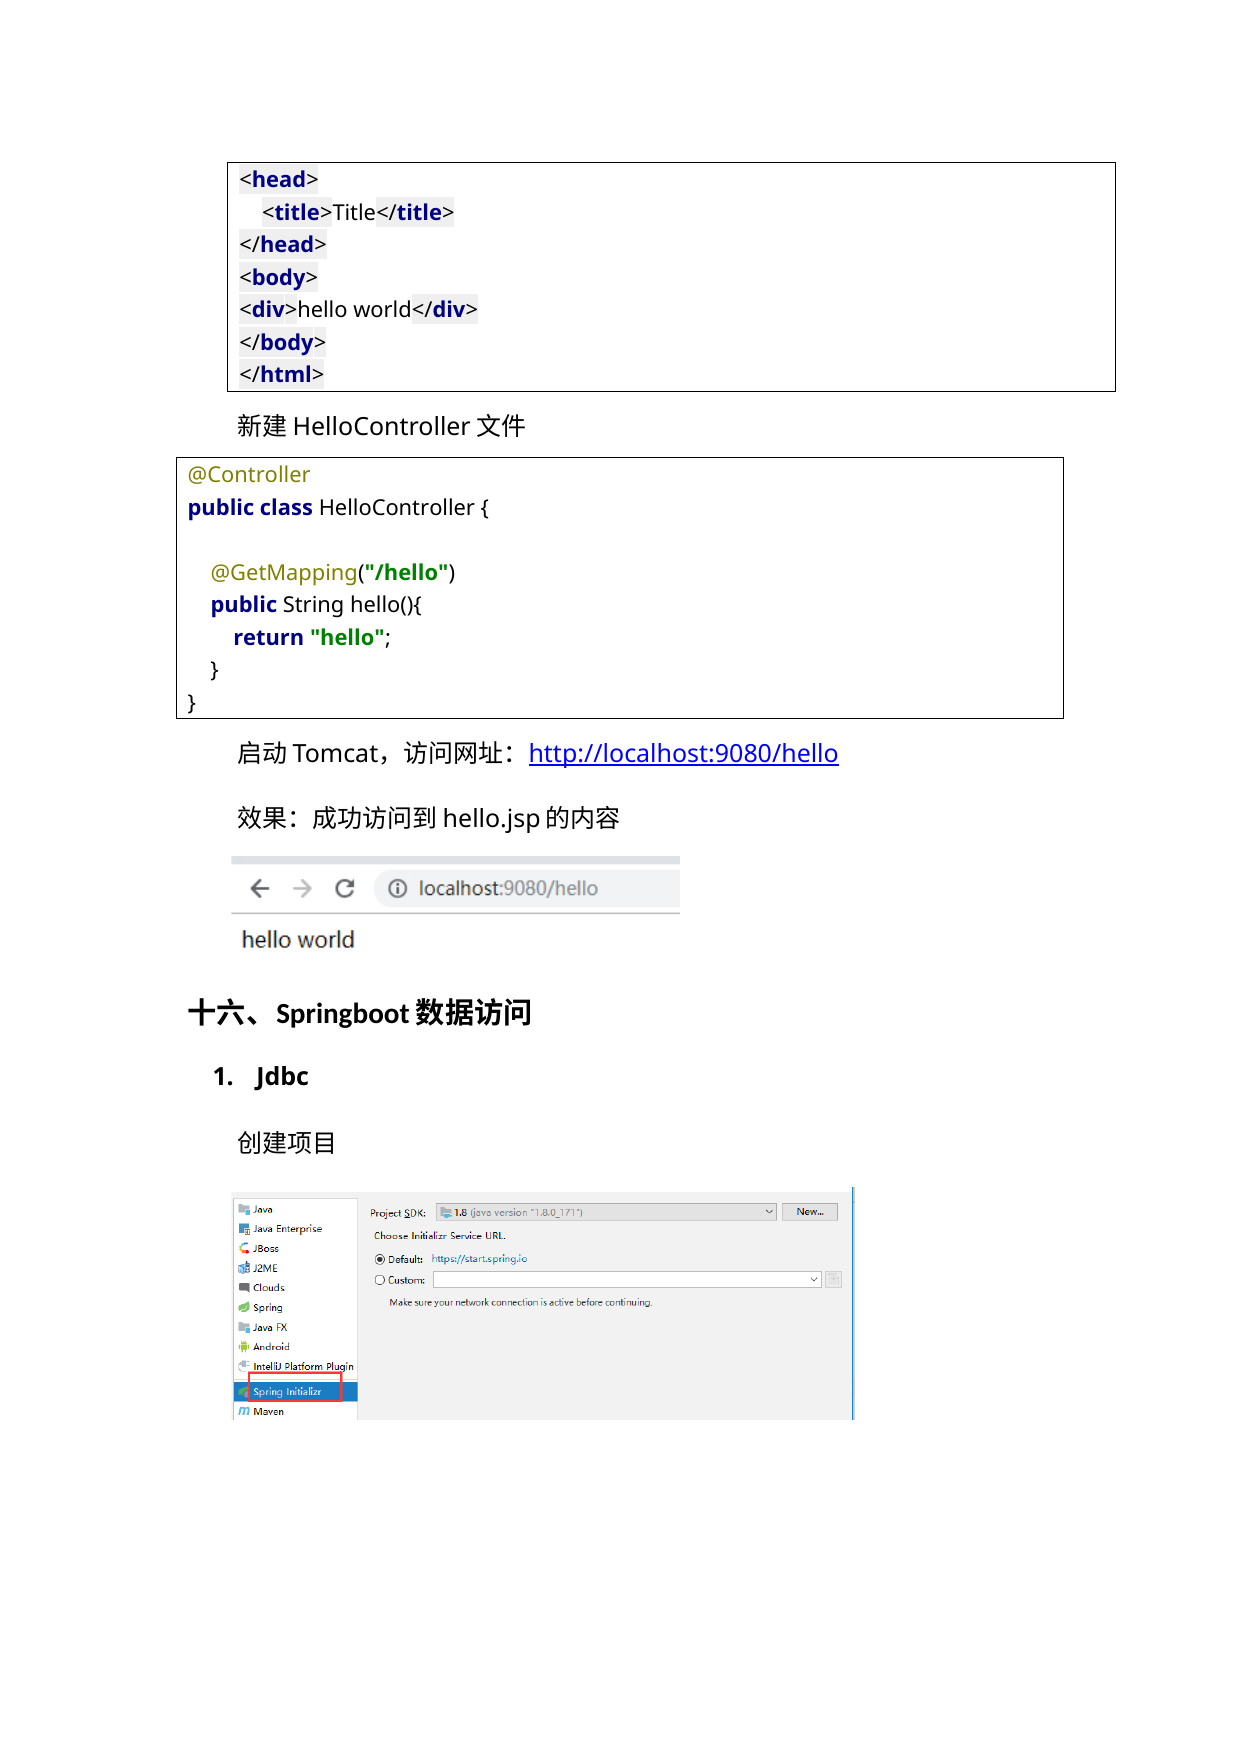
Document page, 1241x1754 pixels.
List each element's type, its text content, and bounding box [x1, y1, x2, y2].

list Jdbc [212, 1044, 1053, 1109]
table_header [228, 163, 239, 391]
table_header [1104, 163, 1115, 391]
text 创建项目 [187, 1109, 1053, 1174]
text 启动Tomcat，访问网址：http://localhost:9080/hello [187, 719, 1053, 784]
text 效果：成功访问到hello.jsp的内容 [187, 784, 1053, 849]
picture [231, 856, 680, 972]
picture [231, 1187, 855, 1420]
list Springboot数据访问 [187, 979, 1053, 1044]
text 新建HelloController文件 [187, 392, 1053, 457]
